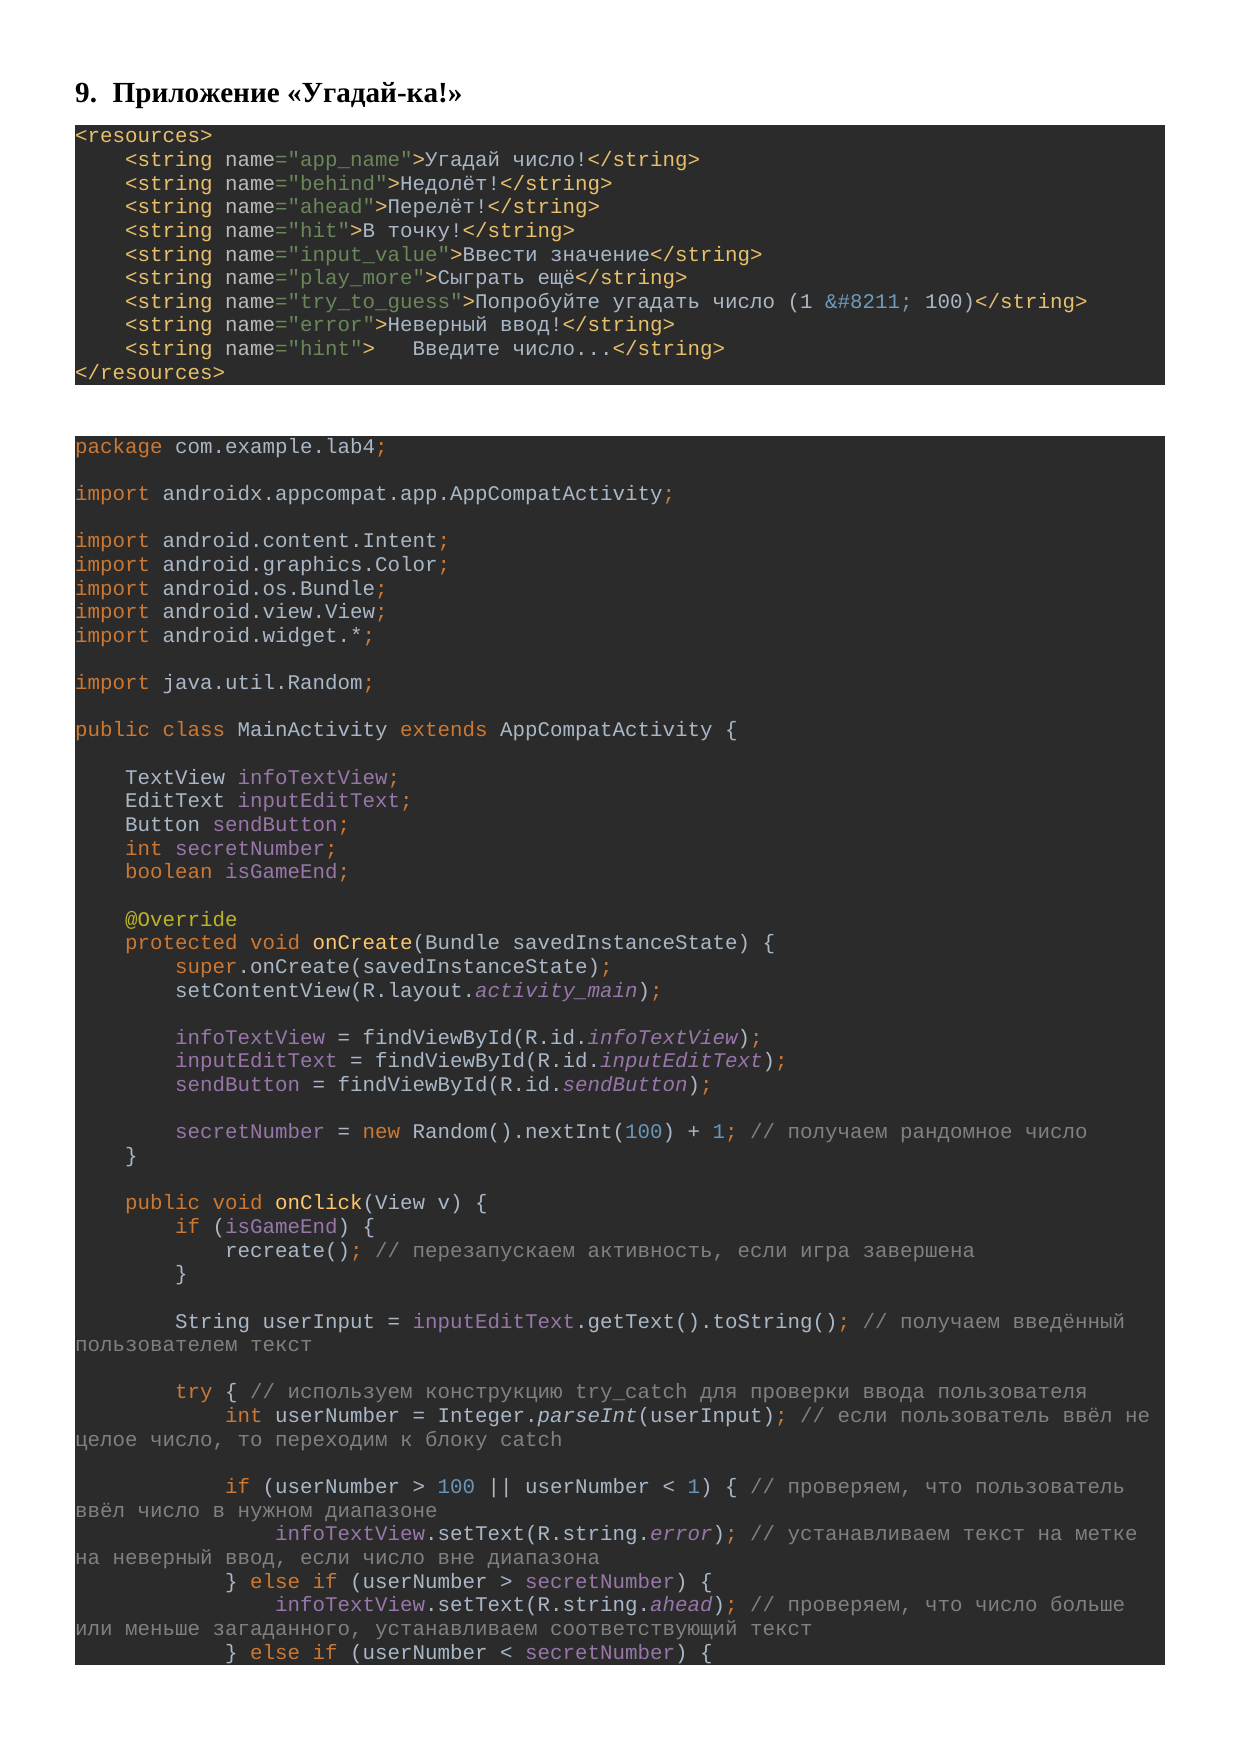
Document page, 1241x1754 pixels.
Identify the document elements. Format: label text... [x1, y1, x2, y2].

list Приложение «Угадай-ка!» [75, 75, 1165, 108]
text <resources> <string name="app_name">Угадай число!</string> <string name="behind">Недолёт!</string> <string name="ahead">Перелёт!</string> <string name="hit">В точку!</string> <string name="input_value">Ввести значение</string> <string name="play_more">Сыграть ещё</string> <string name="try_to_guess">Попробуйте угадать число (1 &#8211; 100)</string> <string name="error">Неверный ввод!</string> <string name="hint"> Введите число...</string> </resources> [75, 125, 1165, 385]
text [75, 436, 1165, 1665]
